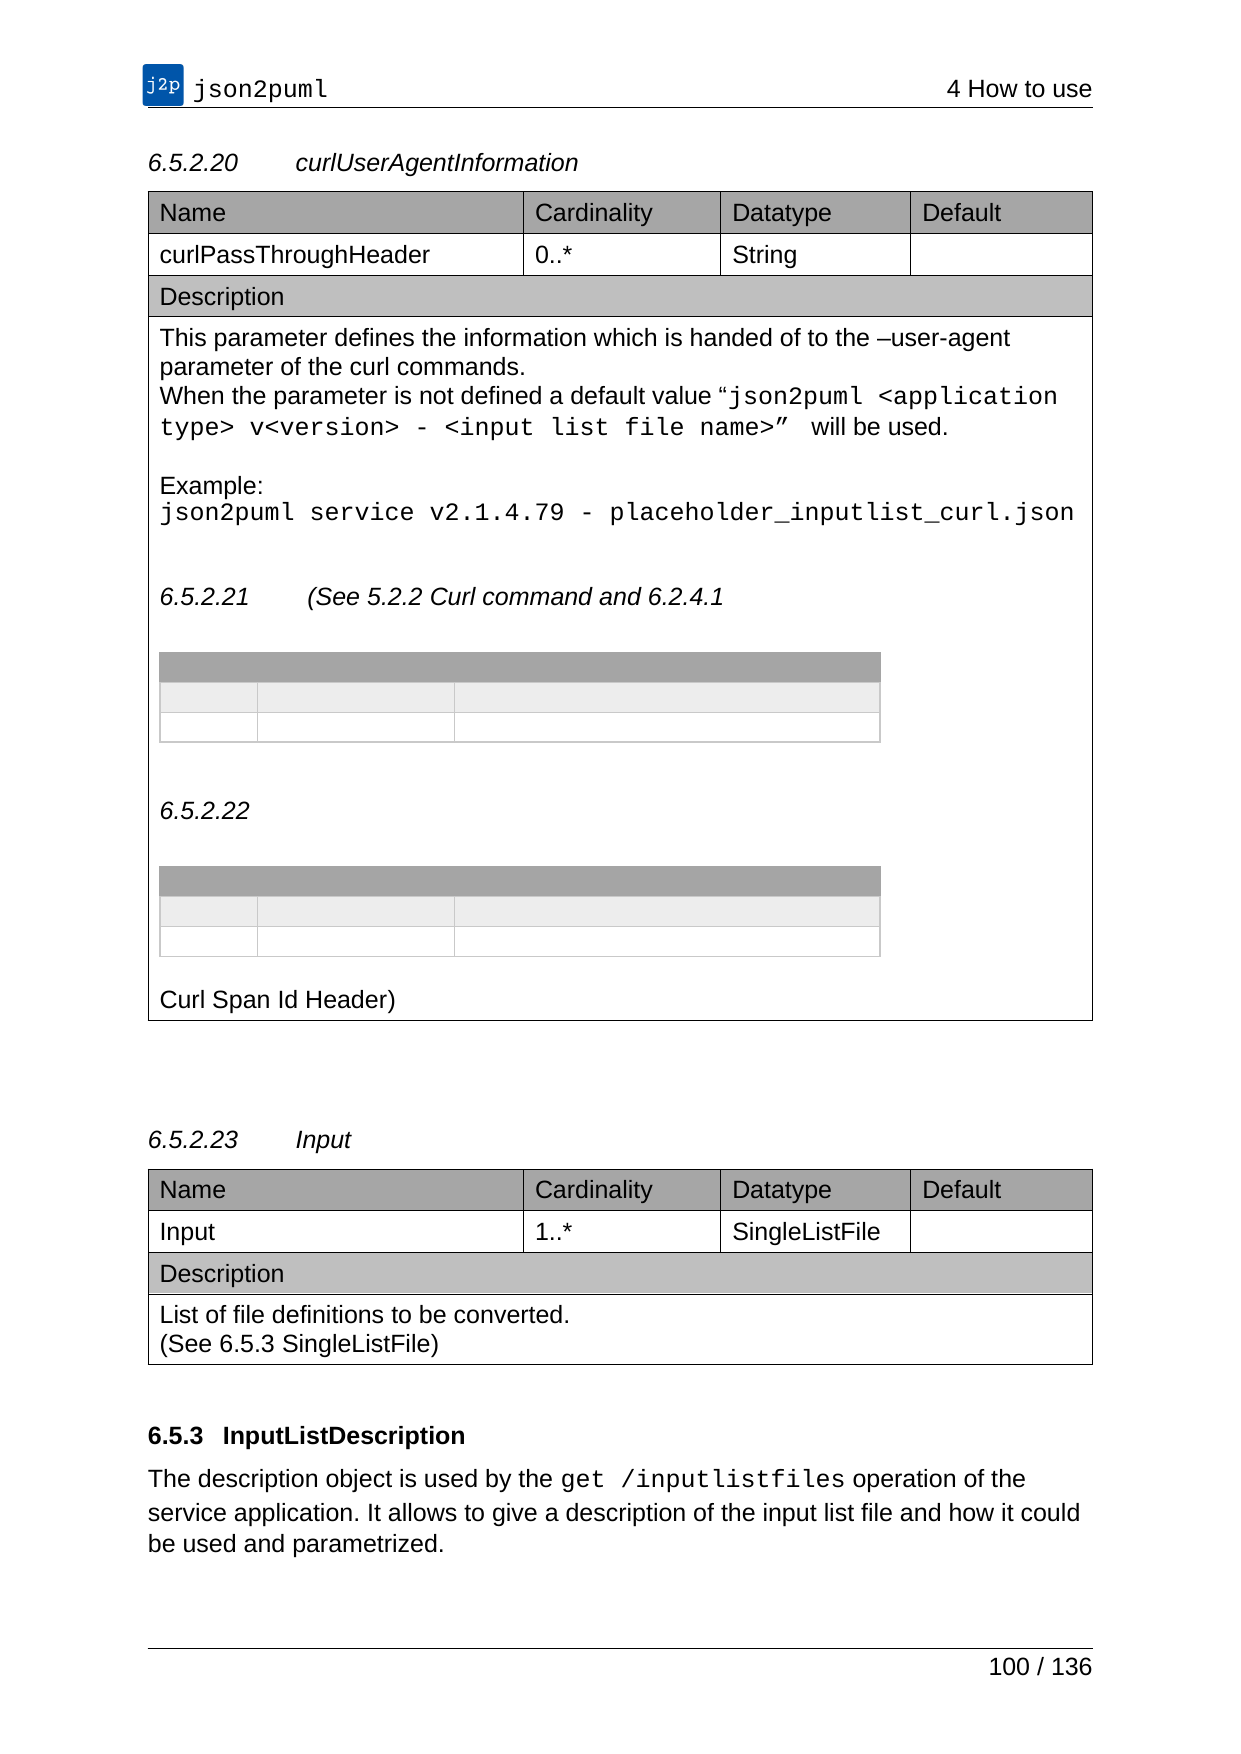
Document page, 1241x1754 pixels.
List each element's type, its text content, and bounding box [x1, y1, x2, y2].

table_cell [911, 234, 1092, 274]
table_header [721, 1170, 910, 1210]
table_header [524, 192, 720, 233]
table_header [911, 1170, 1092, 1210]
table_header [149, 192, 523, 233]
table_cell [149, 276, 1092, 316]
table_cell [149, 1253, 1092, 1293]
text The description object is used by the get /inputlistfiles operation of the service application. It allows to give a description of the input list file and how it could be used and parametrized. [148, 1464, 1093, 1557]
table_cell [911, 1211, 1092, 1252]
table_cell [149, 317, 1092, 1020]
subtitle InputListDescription [148, 1421, 1093, 1450]
picture [142, 64, 184, 106]
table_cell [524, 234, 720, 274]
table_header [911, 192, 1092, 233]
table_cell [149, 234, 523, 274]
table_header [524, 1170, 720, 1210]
subtitle Input [148, 1125, 1093, 1154]
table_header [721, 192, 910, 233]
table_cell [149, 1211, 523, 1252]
subtitle curlUserAgentInformation [148, 148, 1093, 176]
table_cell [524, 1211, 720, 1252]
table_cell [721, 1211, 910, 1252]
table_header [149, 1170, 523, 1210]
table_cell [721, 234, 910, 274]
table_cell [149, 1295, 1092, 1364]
